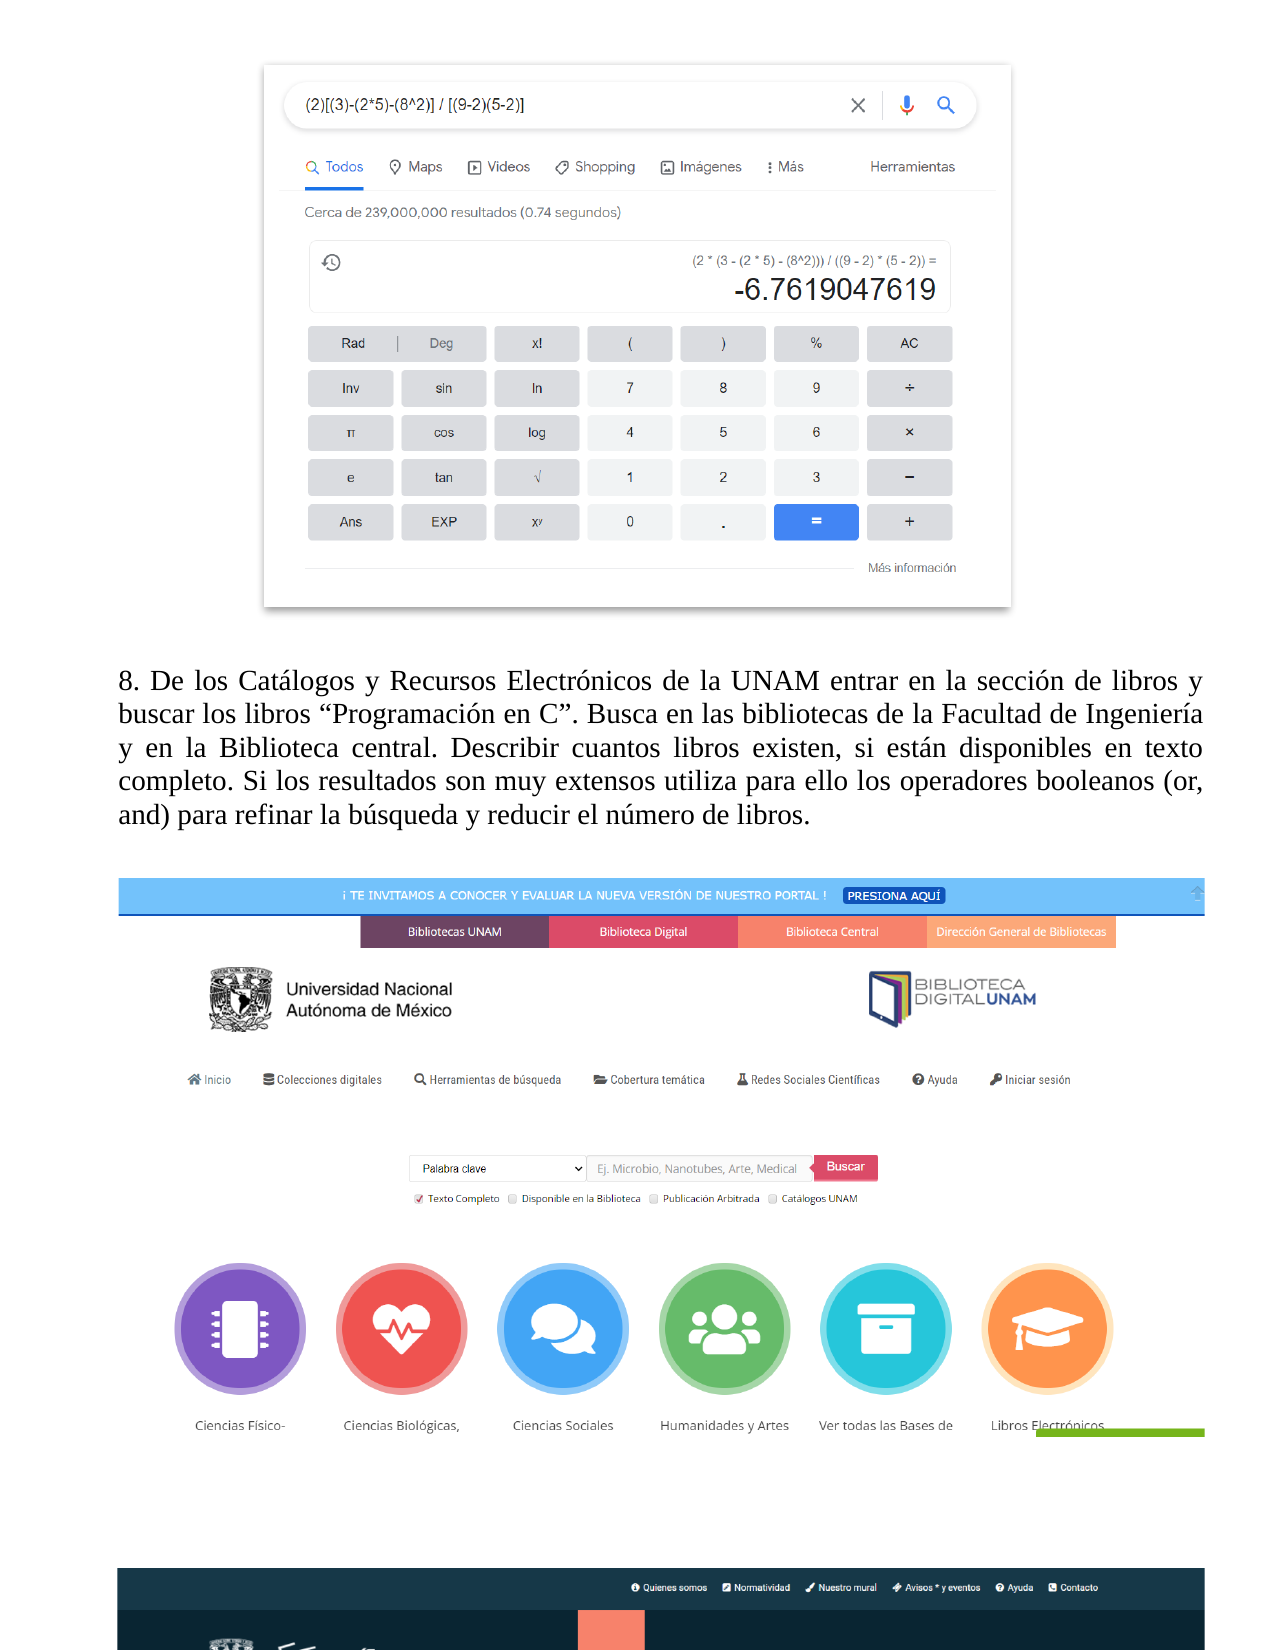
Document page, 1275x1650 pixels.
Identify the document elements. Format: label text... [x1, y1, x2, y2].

picture [279, 79, 996, 593]
picture [118, 878, 1205, 1437]
picture [117, 1568, 1205, 1650]
text 8. De los Catálogos y Recursos Electrónicos de la UNAM entrar en la sección de libros y buscar los libros “Programación en C”. Busca en las bibliotecas de la Facultad de Ingeniería y en la Biblioteca central. Describir cuantos libros existen, si están disponibles en texto completo. Si los resultados son muy extensos utiliza para ello los operadores booleanos (or, and) para refinar la búsqueda y reducir el número de libros. [118, 663, 1205, 831]
